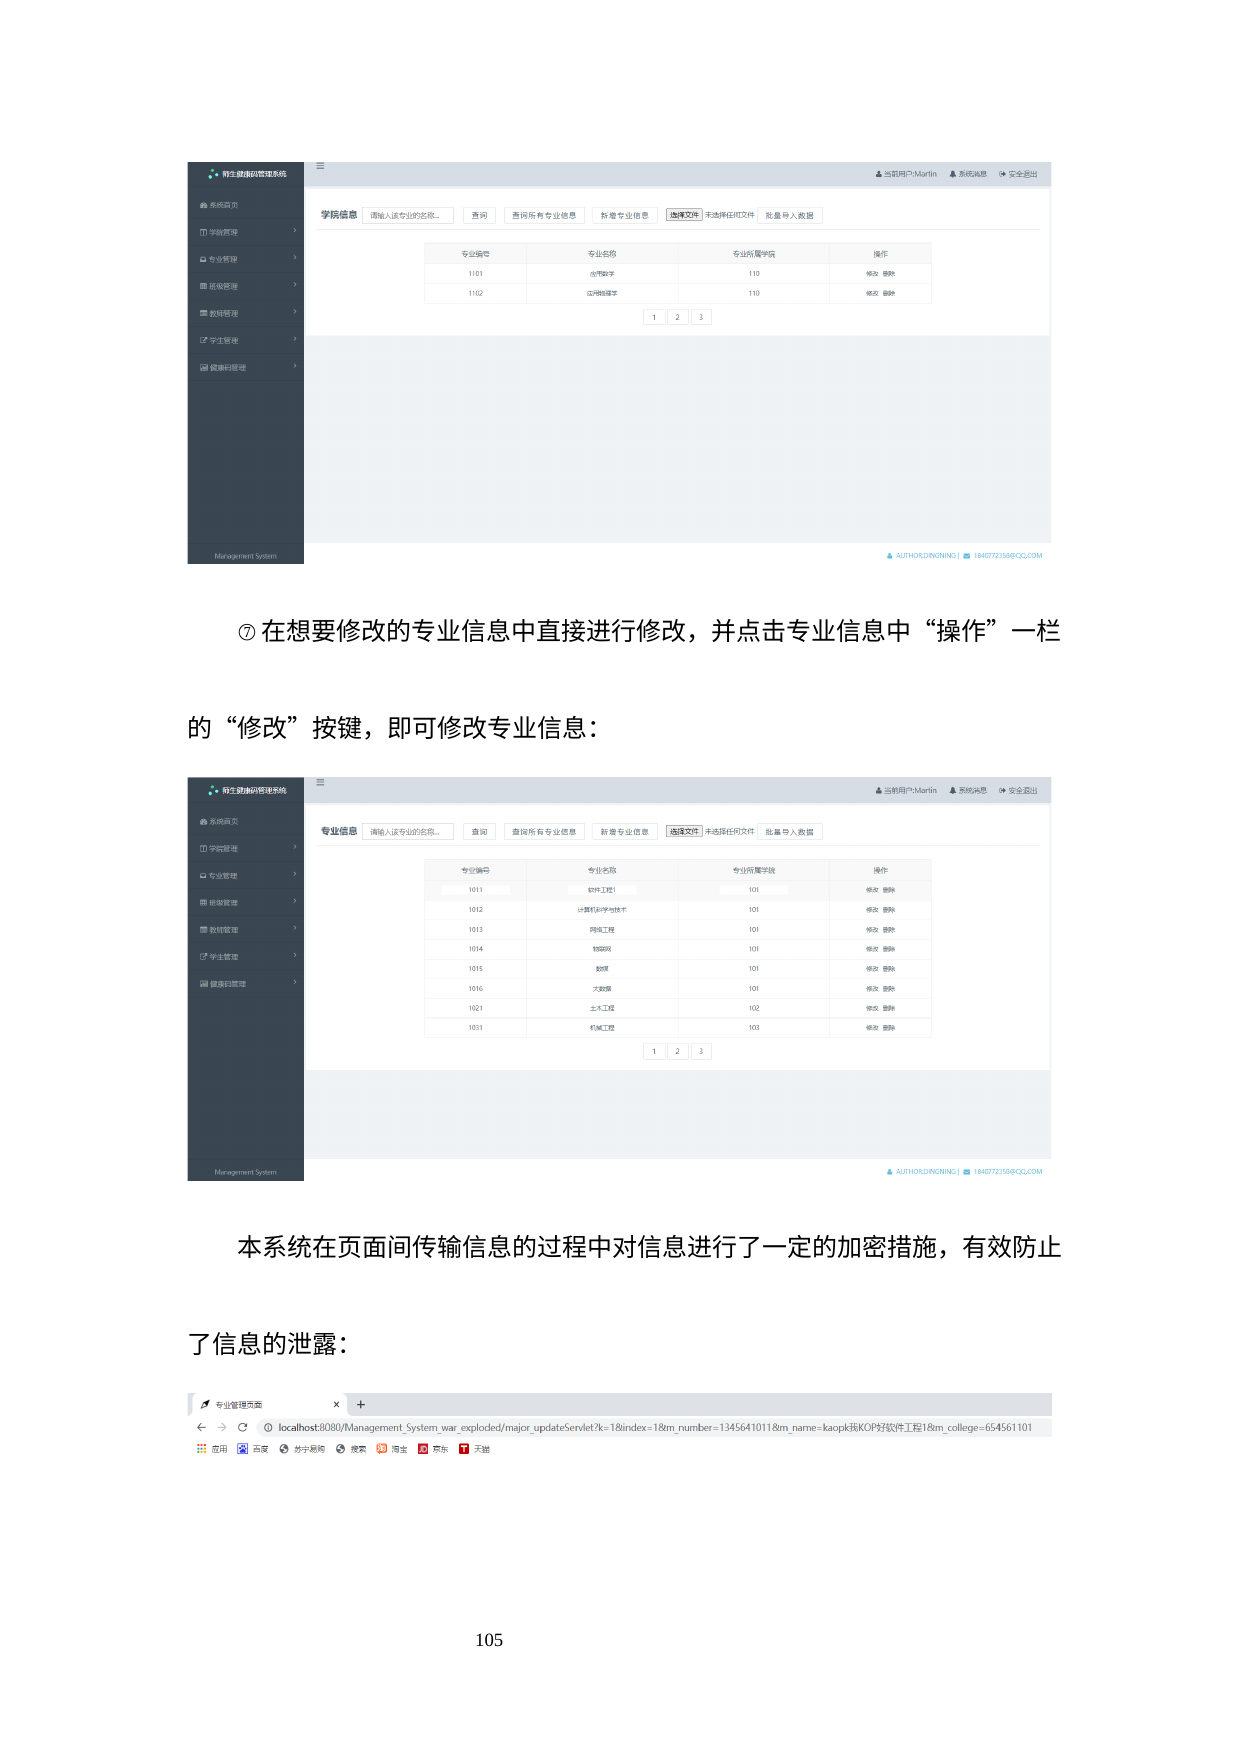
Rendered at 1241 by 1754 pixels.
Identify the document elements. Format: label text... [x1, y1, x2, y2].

text ⑦在想要修改的专业信息中直接进行修改，并点击专业信息中“操作”一栏的“修改”按键，即可修改专业信息： [187, 597, 1062, 759]
picture [187, 162, 1052, 564]
picture [187, 1393, 1053, 1457]
text 本系统在页面间传输信息的过程中对信息进行了一定的加密措施，有效防止了信息的泄露： [187, 1213, 1062, 1375]
picture [187, 777, 1052, 1181]
